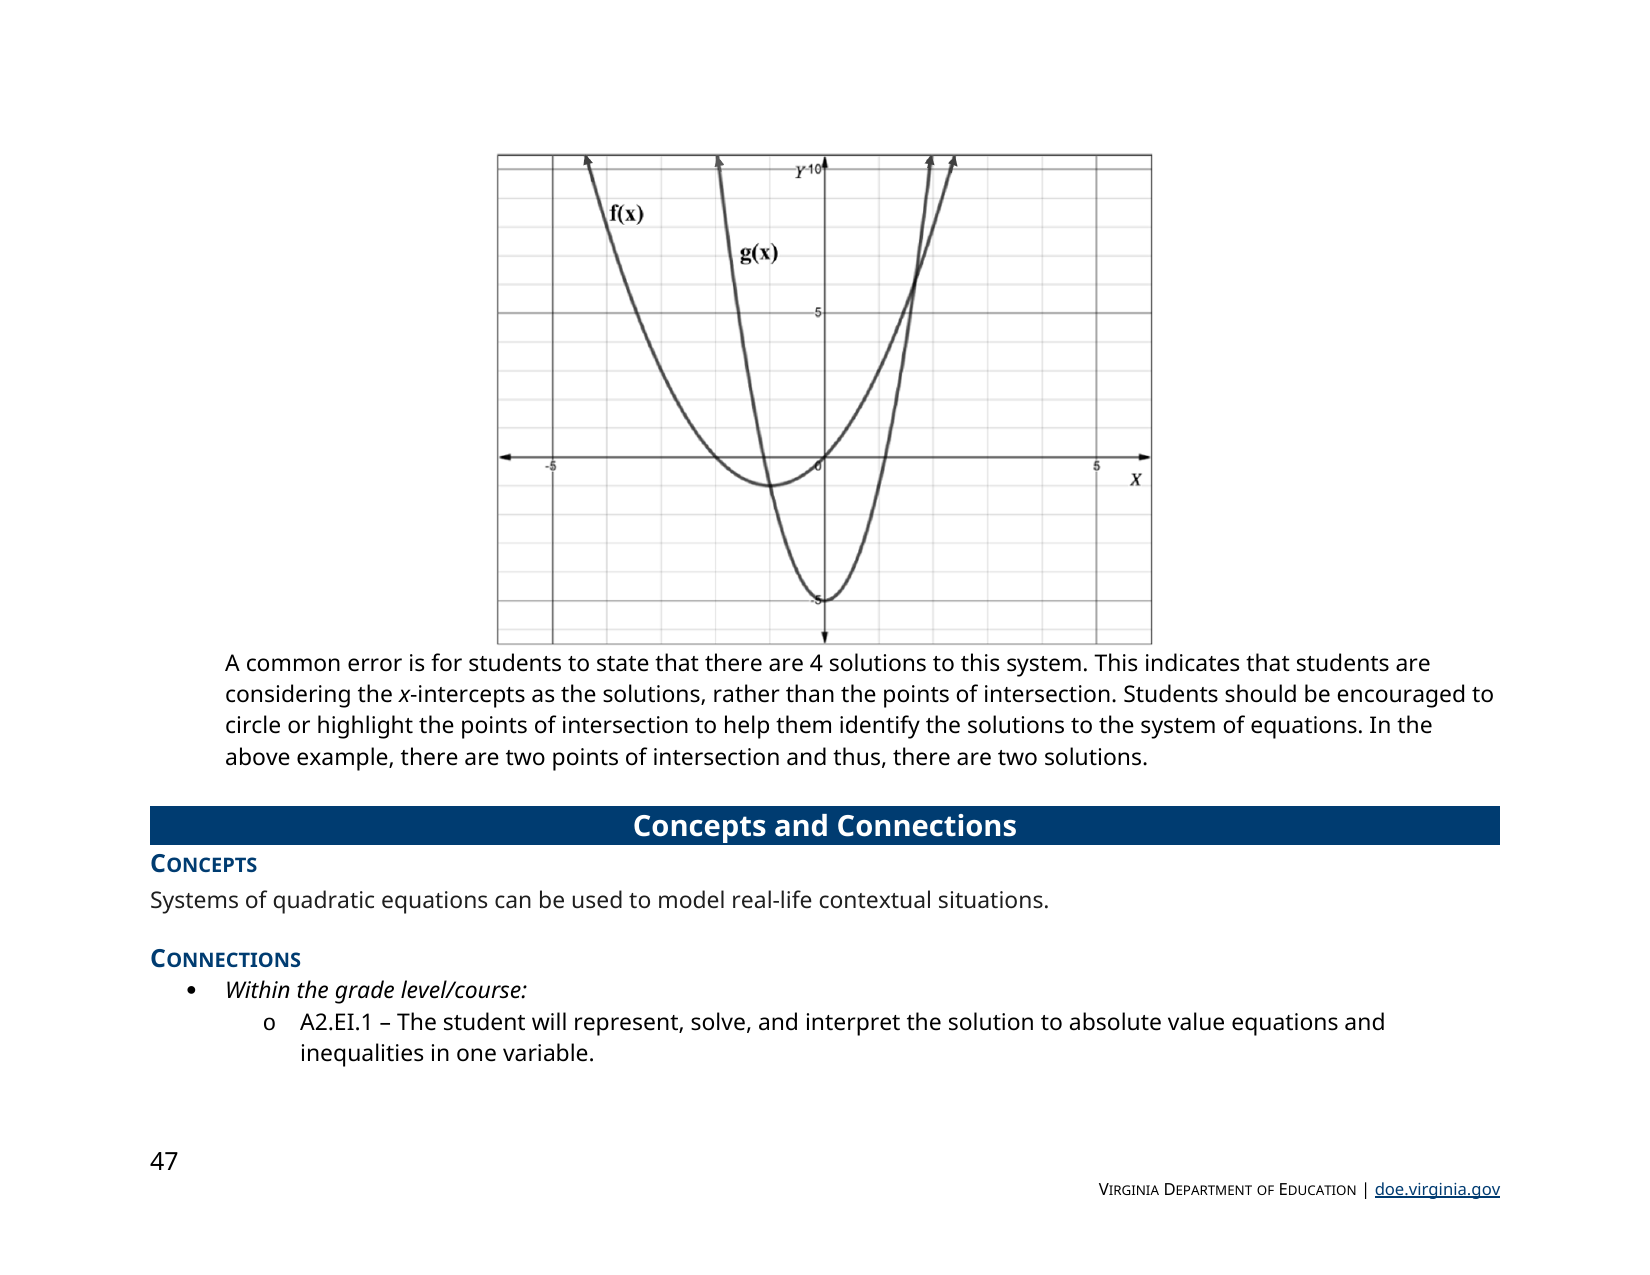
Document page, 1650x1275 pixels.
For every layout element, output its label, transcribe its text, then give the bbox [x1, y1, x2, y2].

list Within the grade level/course: [187, 974, 1500, 1006]
subtitle Connections [150, 940, 1500, 974]
subtitle Concepts and Connections [150, 806, 1500, 845]
text Systems of quadratic equations can be used to model real-life contextual situations. [150, 879, 1500, 915]
text A common error is for students to state that there are 4 solutions to this system. This indicates that students are considering the x-intercepts as the solutions, rather than the points of intersection. Students should be encouraged to circle or highlight the points of intersection to help them identify the solutions to the system of equations. In the above example, there are two points of intersection and thus, there are two solutions. [225, 647, 1500, 772]
subtitle Concepts [150, 845, 1500, 879]
picture [494, 150, 1156, 647]
list A2.EI.1 – The student will represent, solve, and interpret the solution to absolute value equations and inequalities in one variable. [262, 1006, 1500, 1068]
